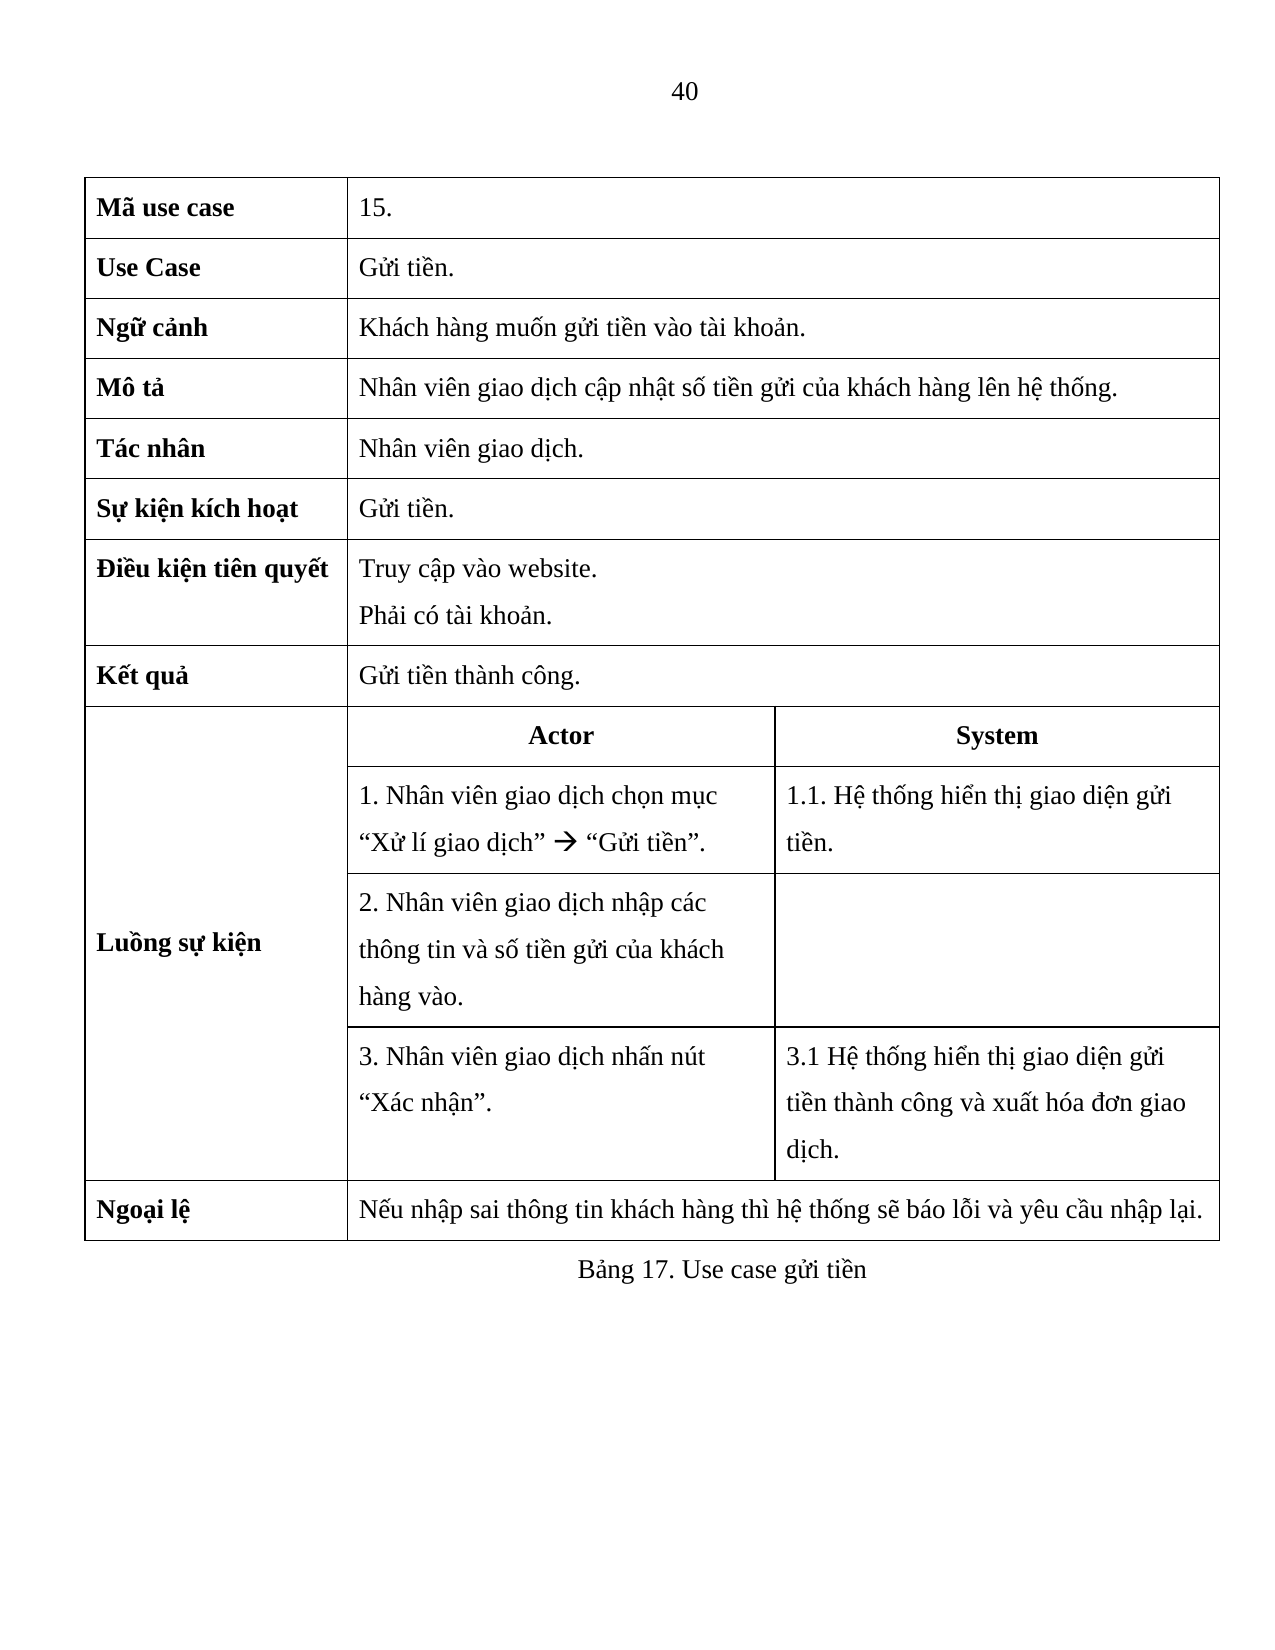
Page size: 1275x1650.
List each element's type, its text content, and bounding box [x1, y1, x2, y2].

table_header Mã use case [86, 178, 347, 237]
table_cell 3.1 Hệ thống hiển thị giao diện gửi tiền thành công và xuất hóa đơn giao dịch. [776, 1028, 1219, 1180]
table_cell Truy cập vào website. Phải có tài khoản. [348, 540, 1219, 645]
table_cell Luồng sự kiện [86, 707, 347, 1180]
table_cell Tác nhân [86, 419, 347, 478]
table_cell Nhân viên giao dịch. [348, 419, 1219, 478]
table_cell Use Case [86, 239, 347, 298]
table_cell Khách hàng muốn gửi tiền vào tài khoản. [348, 299, 1219, 358]
table_cell Mô tả [86, 359, 347, 418]
table_cell [776, 874, 1219, 1026]
table_cell Sự kiện kích hoạt [86, 479, 347, 538]
table_cell Điều kiện tiên quyết [86, 540, 347, 645]
table_cell System [776, 707, 1219, 766]
table_header 15. [348, 178, 1219, 237]
table_cell Gửi tiền. [348, 239, 1219, 298]
table_cell 3. Nhân viên giao dịch nhấn nút “Xác nhận”. [348, 1028, 774, 1180]
table_cell Actor [348, 707, 774, 766]
table_cell 1. Nhân viên giao dịch chọn mục “Xử lí giao dịch” “Gửi tiền”. [348, 767, 774, 873]
table_cell Gửi tiền. [348, 479, 1219, 538]
table_cell Gửi tiền thành công. [348, 646, 1219, 706]
text Bảng 17. Use case gửi tiền [207, 1254, 1162, 1285]
table_cell Kết quả [86, 646, 347, 706]
table_cell Ngoại lệ [86, 1181, 347, 1240]
table_cell 1.1. Hệ thống hiển thị giao diện gửi tiền. [776, 767, 1219, 873]
table_cell Nhân viên giao dịch cập nhật số tiền gửi của khách hàng lên hệ thống. [348, 359, 1219, 418]
table_cell Nếu nhập sai thông tin khách hàng thì hệ thống sẽ báo lỗi và yêu cầu nhập lại. [348, 1181, 1219, 1240]
table_cell Ngữ cảnh [86, 299, 347, 358]
table_cell 2. Nhân viên giao dịch nhập các thông tin và số tiền gửi của khách hàng vào. [348, 874, 774, 1026]
